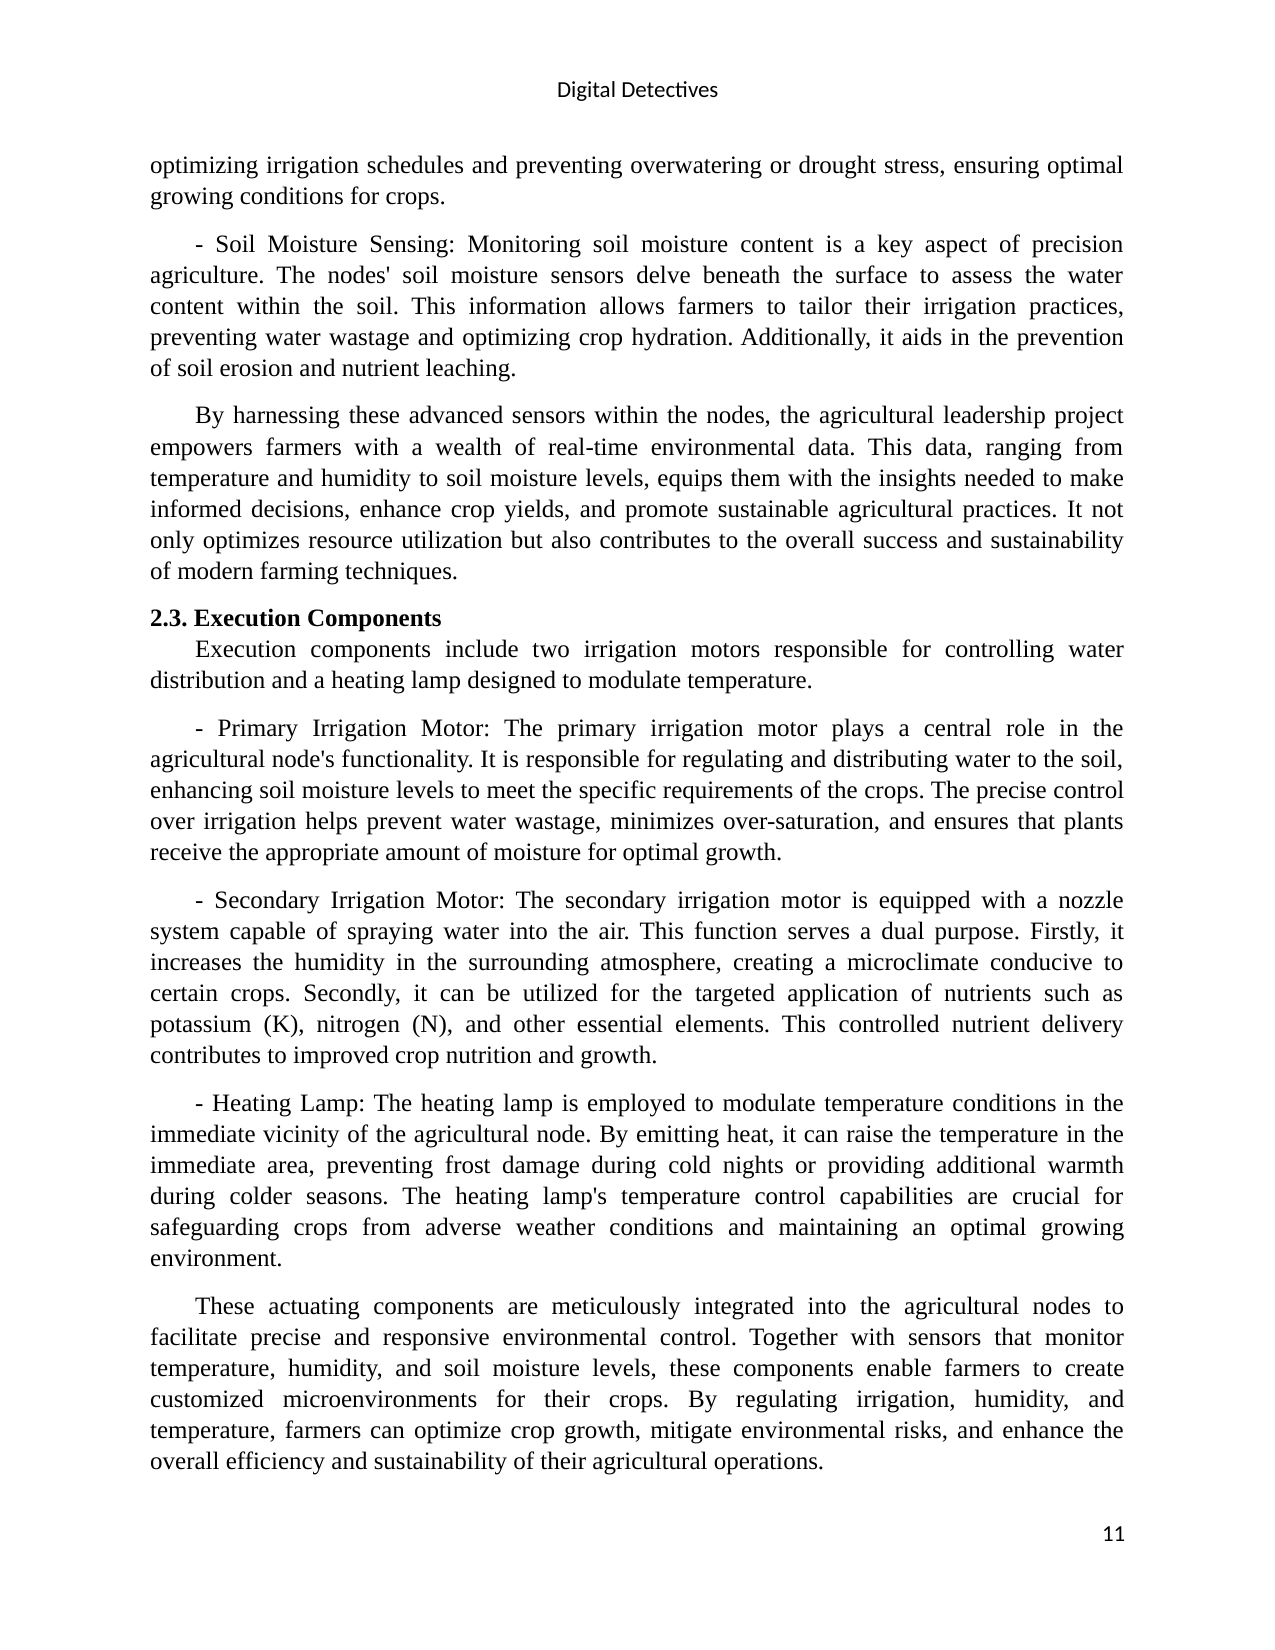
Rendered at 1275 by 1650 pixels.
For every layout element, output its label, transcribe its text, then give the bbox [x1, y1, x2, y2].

subtitle 2.3. Execution Components [150, 603, 1125, 632]
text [150, 150, 1125, 210]
text - Secondary Irrigation Motor: The secondary irrigation motor is equipped with a nozzle system capable of spraying water into the air. This function serves a dual purpose. Firstly, it increases the humidity in the surrounding atmosphere, creating a microclimate conducive to certain crops. Secondly, it can be utilized for the targeted application of nutrients such as potassium (K), nitrogen (N), and other essential elements. This controlled nutrient delivery contributes to improved crop nutrition and growth. [150, 885, 1125, 1069]
text - Heating Lamp: The heating lamp is employed to modulate temperature conditions in the immediate vicinity of the agricultural node. By emitting heat, it can raise the temperature in the immediate area, preventing frost damage during cold nights or providing additional warmth during colder seasons. The heating lamp's temperature control capabilities are crucial for safeguarding crops from adverse weather conditions and maintaining an optimal growing environment. [150, 1088, 1125, 1272]
text - Primary Irrigation Motor: The primary irrigation motor plays a central role in the agricultural node's functionality. It is responsible for regulating and distributing water to the soil, enhancing soil moisture levels to meet the specific requirements of the crops. The precise control over irrigation helps prevent water wastage, minimizes over-saturation, and ensures that plants receive the appropriate amount of moisture for optimal growth. [150, 713, 1125, 866]
text These actuating components are meticulously integrated into the agricultural nodes to facilitate precise and responsive environmental control. Together with sensors that monitor temperature, humidity, and soil moisture levels, these components enable farmers to create customized microenvironments for their crops. By regulating irrigation, humidity, and temperature, farmers can optimize crop growth, mitigate environmental risks, and enhance the overall efficiency and sustainability of their agricultural operations. [150, 1291, 1125, 1475]
text - Soil Moisture Sensing: Monitoring soil moisture content is a key aspect of precision agriculture. The nodes' soil moisture sensors delve beneath the surface to assess the water content within the soil. This information allows farmers to tailor their irrigation practices, preventing water wastage and optimizing crop hydration. Additionally, it aids in the prevention of soil erosion and nutrient leaching. [150, 229, 1125, 382]
text Execution components include two irrigation motors responsible for controlling water distribution and a heating lamp designed to modulate temperature. [150, 634, 1125, 694]
text By harnessing these advanced sensors within the nodes, the agricultural leadership project empowers farmers with a wealth of real-time environmental data. This data, ranging from temperature and humidity to soil moisture levels, equips them with the insights needed to make informed decisions, enhance crop yields, and promote sustainable agricultural practices. It not only optimizes resource utilization but also contributes to the overall success and sustainability of modern farming techniques. [150, 401, 1125, 584]
